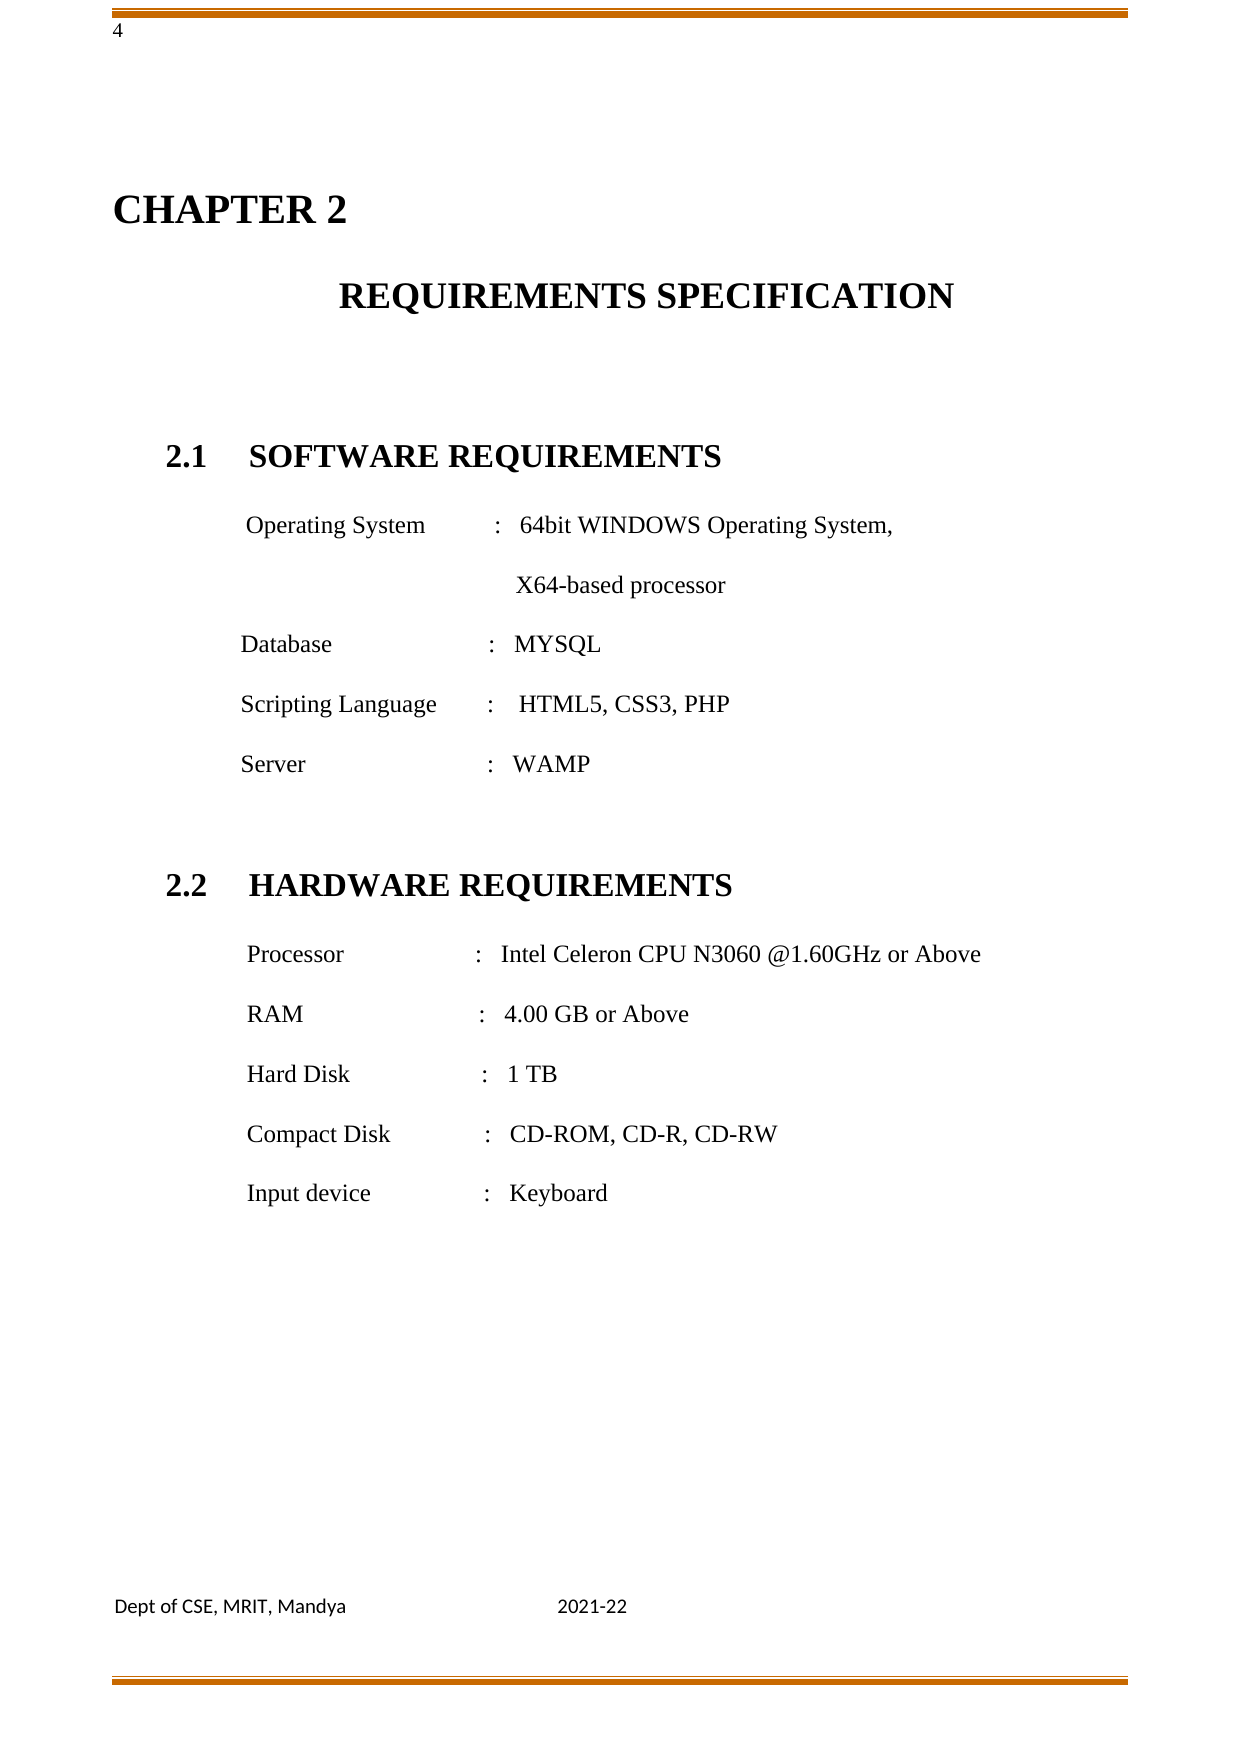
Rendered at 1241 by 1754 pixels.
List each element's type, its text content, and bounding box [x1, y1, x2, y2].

text REQUIREMENTS SPECIFICATION [165, 273, 1128, 316]
text 2.2 HARDWARE REQUIREMENTS [165, 865, 1128, 903]
text Operating System : 64bit WINDOWS Operating System, [165, 510, 1128, 539]
text Database : MYSQL [165, 629, 1128, 658]
text Server : WAMP [165, 749, 1128, 778]
text X64-based processor [165, 570, 1128, 598]
text Processor : Intel Celeron CPU N3060 @1.60GHz or Above [165, 939, 1128, 968]
text 2.1 SOFTWARE REQUIREMENTS [165, 436, 1128, 474]
text Input device : Keyboard [165, 1178, 1128, 1207]
text CHAPTER 2 [112, 184, 1128, 232]
text Scripting Language : HTML5, CSS3, PHP [165, 689, 1128, 718]
text Compact Disk : CD-ROM, CD-R, CD-RW [165, 1119, 1128, 1147]
text Hard Disk : 1 TB [165, 1059, 1128, 1088]
text RAM : 4.00 GB or Above [165, 999, 1128, 1028]
